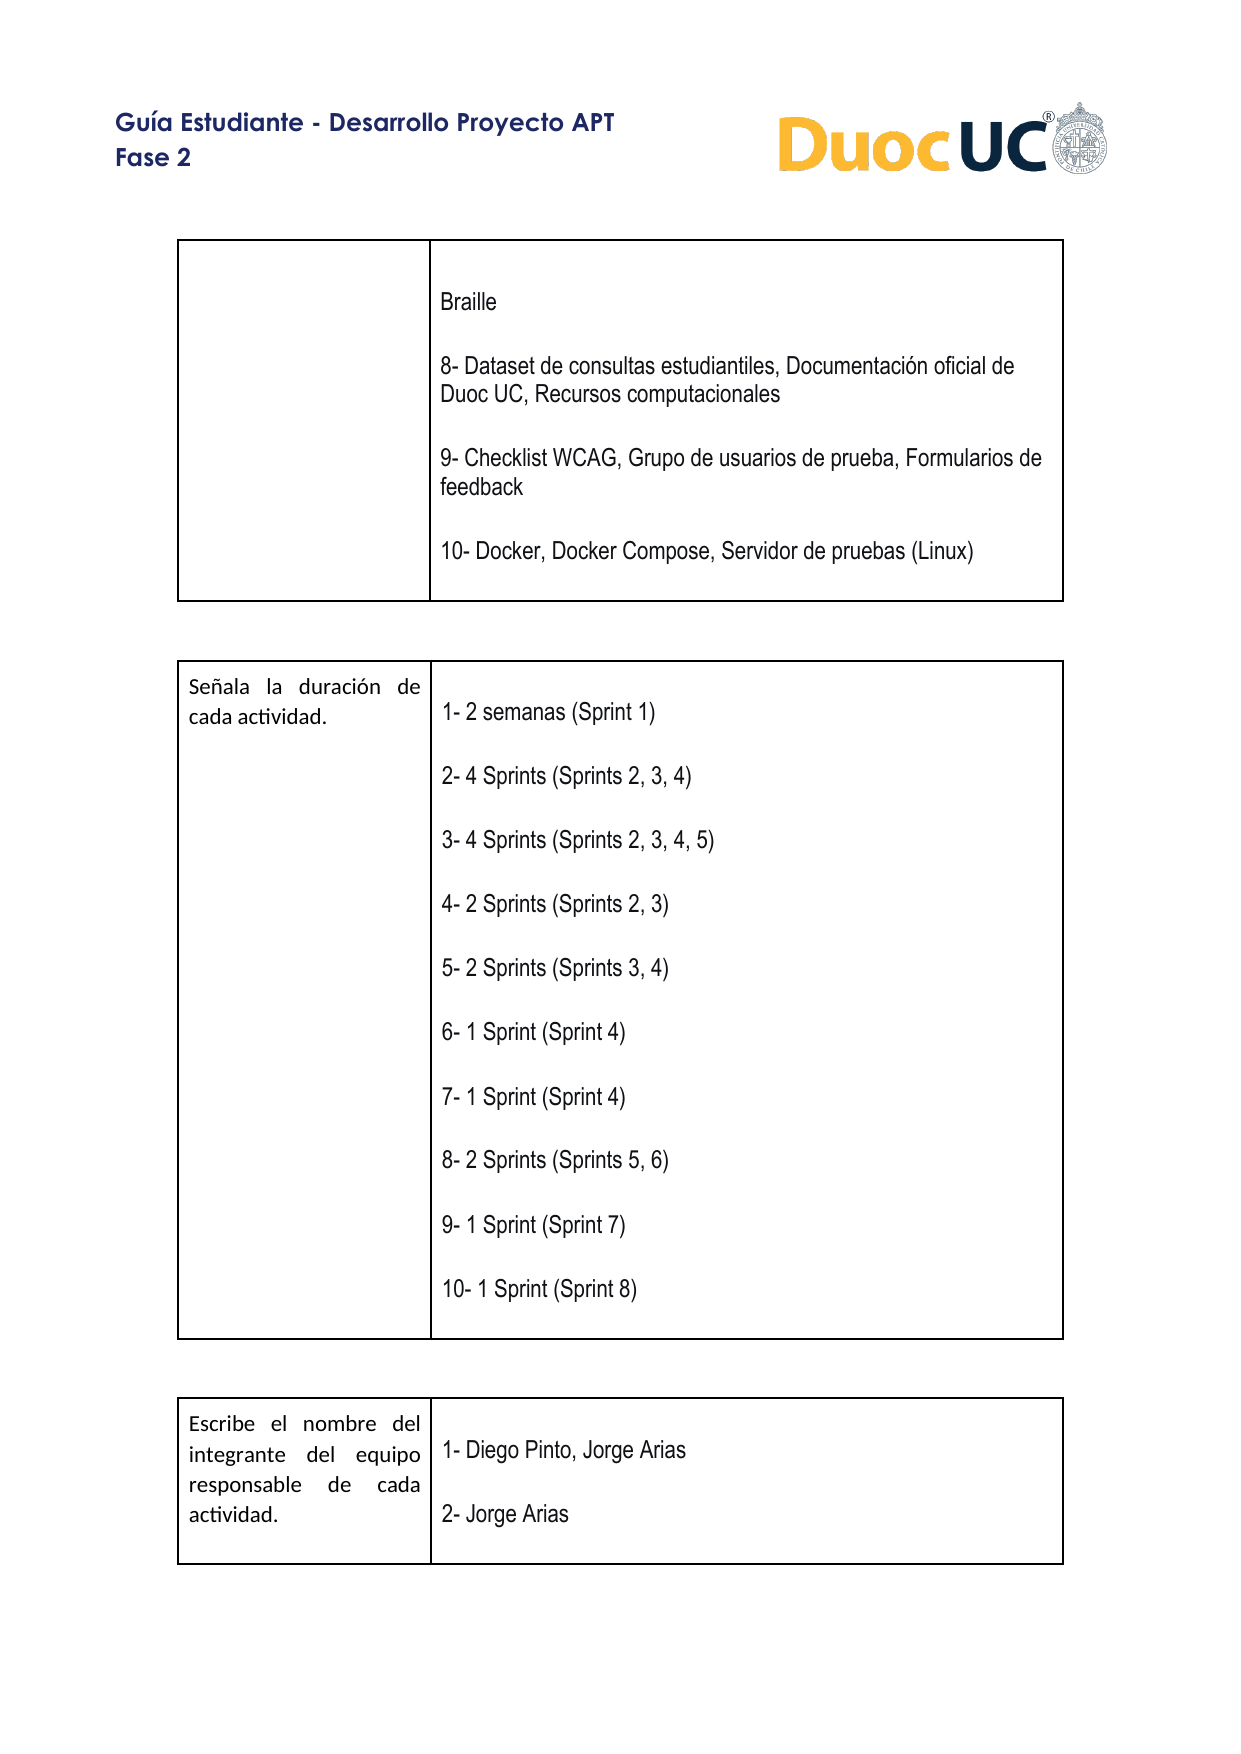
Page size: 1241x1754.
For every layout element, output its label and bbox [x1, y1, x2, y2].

picture [779, 102, 1107, 174]
